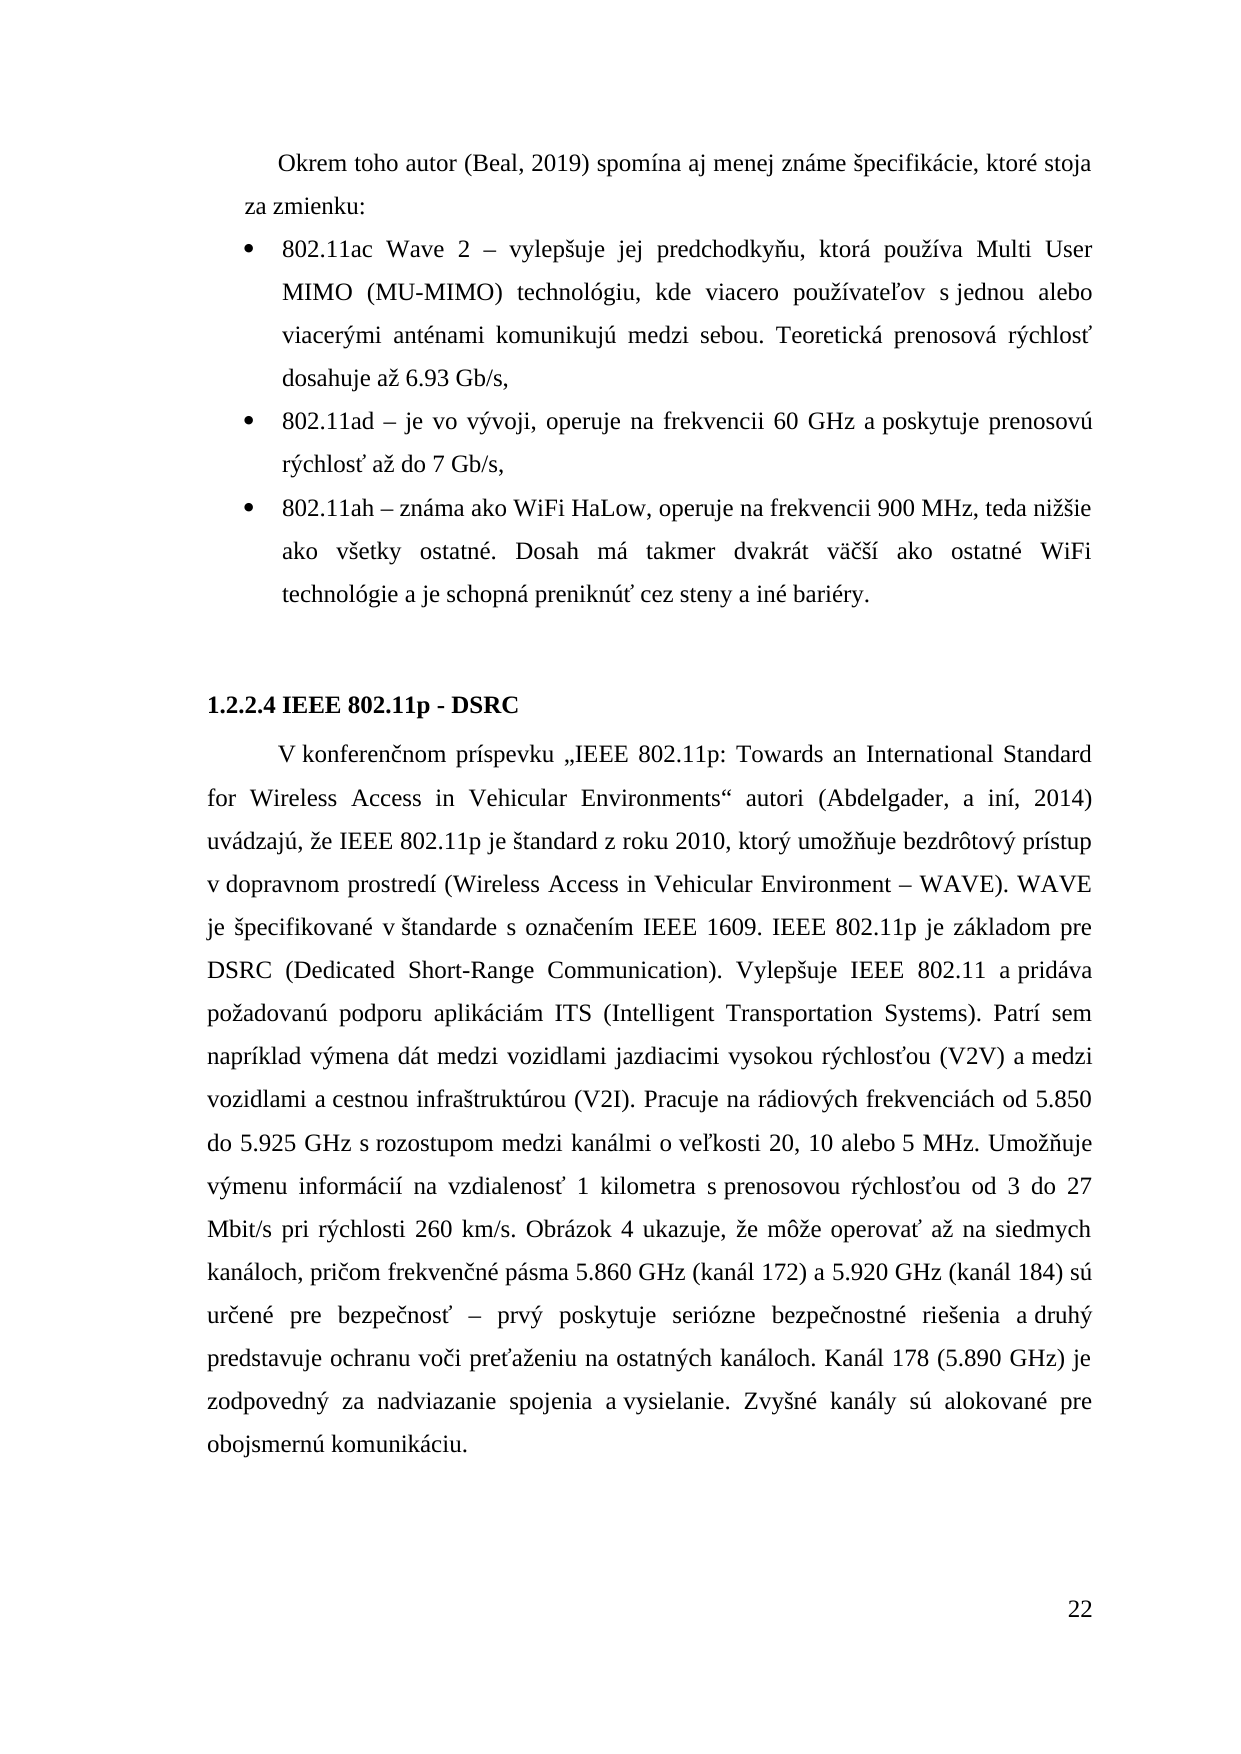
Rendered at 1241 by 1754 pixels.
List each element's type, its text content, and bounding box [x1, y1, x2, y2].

list 802.11ac Wave 2 – vylepšuje jej predchodkyňu, ktorá používa Multi User MIMO (MU-MIMO) technológiu, kde viacero používateľov s jednou alebo viacerými anténami komunikujú medzi sebou. Teoretická prenosová rýchlosť dosahuje až 6.93 Gb/s, [244, 234, 1092, 392]
list 802.11ah – známa ako WiFi HaLow, operuje na frekvencii 900 MHz, teda nižšie ako všetky ostatné. Dosah má takmer dvakrát väčší ako ostatné WiFi technológie a je schopná preniknúť cez steny a iné bariéry. [244, 493, 1092, 608]
subtitle 1.2.2.4 IEEE 802.11p - DSRC [207, 690, 1092, 719]
list 802.11ad – je vo vývoji, operuje na frekvencii 60 GHz a poskytuje prenosovú rýchlosť až do 7 Gb/s, [244, 406, 1092, 478]
text V konferenčnom príspevku „IEEE 802.11p: Towards an International Standard for Wireless Access in Vehicular Environments“ autori uvádzajú, že IEEE 802.11p je štandard z roku 2010, ktorý umožňuje bezdrôtový prístup v dopravnom prostredí (Wireless Access in Vehicular Environment – WAVE). WAVE je špecifikované v štandarde s označením IEEE 1609. IEEE 802.11p je základom pre DSRC (Dedicated Short-Range Communication). Vylepšuje IEEE 802.11 a pridáva požadovanú podporu aplikáciám ITS (Intelligent Transportation Systems). Patrí sem napríklad výmena dát medzi vozidlami jazdiacimi vysokou rýchlosťou (V2V) a medzi vozidlami a cestnou infraštruktúrou (V2I). Pracuje na rádiových frekvenciách od 5.850 do 5.925 GHz s rozostupom medzi kanálmi o veľkosti 20, 10 alebo 5 MHz. Umožňuje výmenu informácií na vzdialenosť 1 kilometra s prenosovou rýchlosťou od 3 do 27 Mbit/s pri rýchlosti 260 km/s. Obrázok 4 ukazuje, že môže operovať až na siedmych kanáloch, pričom frekvenčné pásma 5.860 GHz (kanál 172) a 5.920 GHz (kanál 184) sú určené pre bezpečnosť – prvý poskytuje seriózne bezpečnostné riešenia a druhý predstavuje ochranu voči preťaženiu na ostatných kanáloch. Kanál 178 (5.890 GHz) je zodpovedný za nadviazanie spojenia a vysielanie. Zvyšné kanály sú alokované pre obojsmernú komunikáciu. [207, 739, 1092, 1458]
text Okrem toho autor spomína aj menej známe špecifikácie, ktoré stoja za zmienku: [244, 148, 1092, 219]
